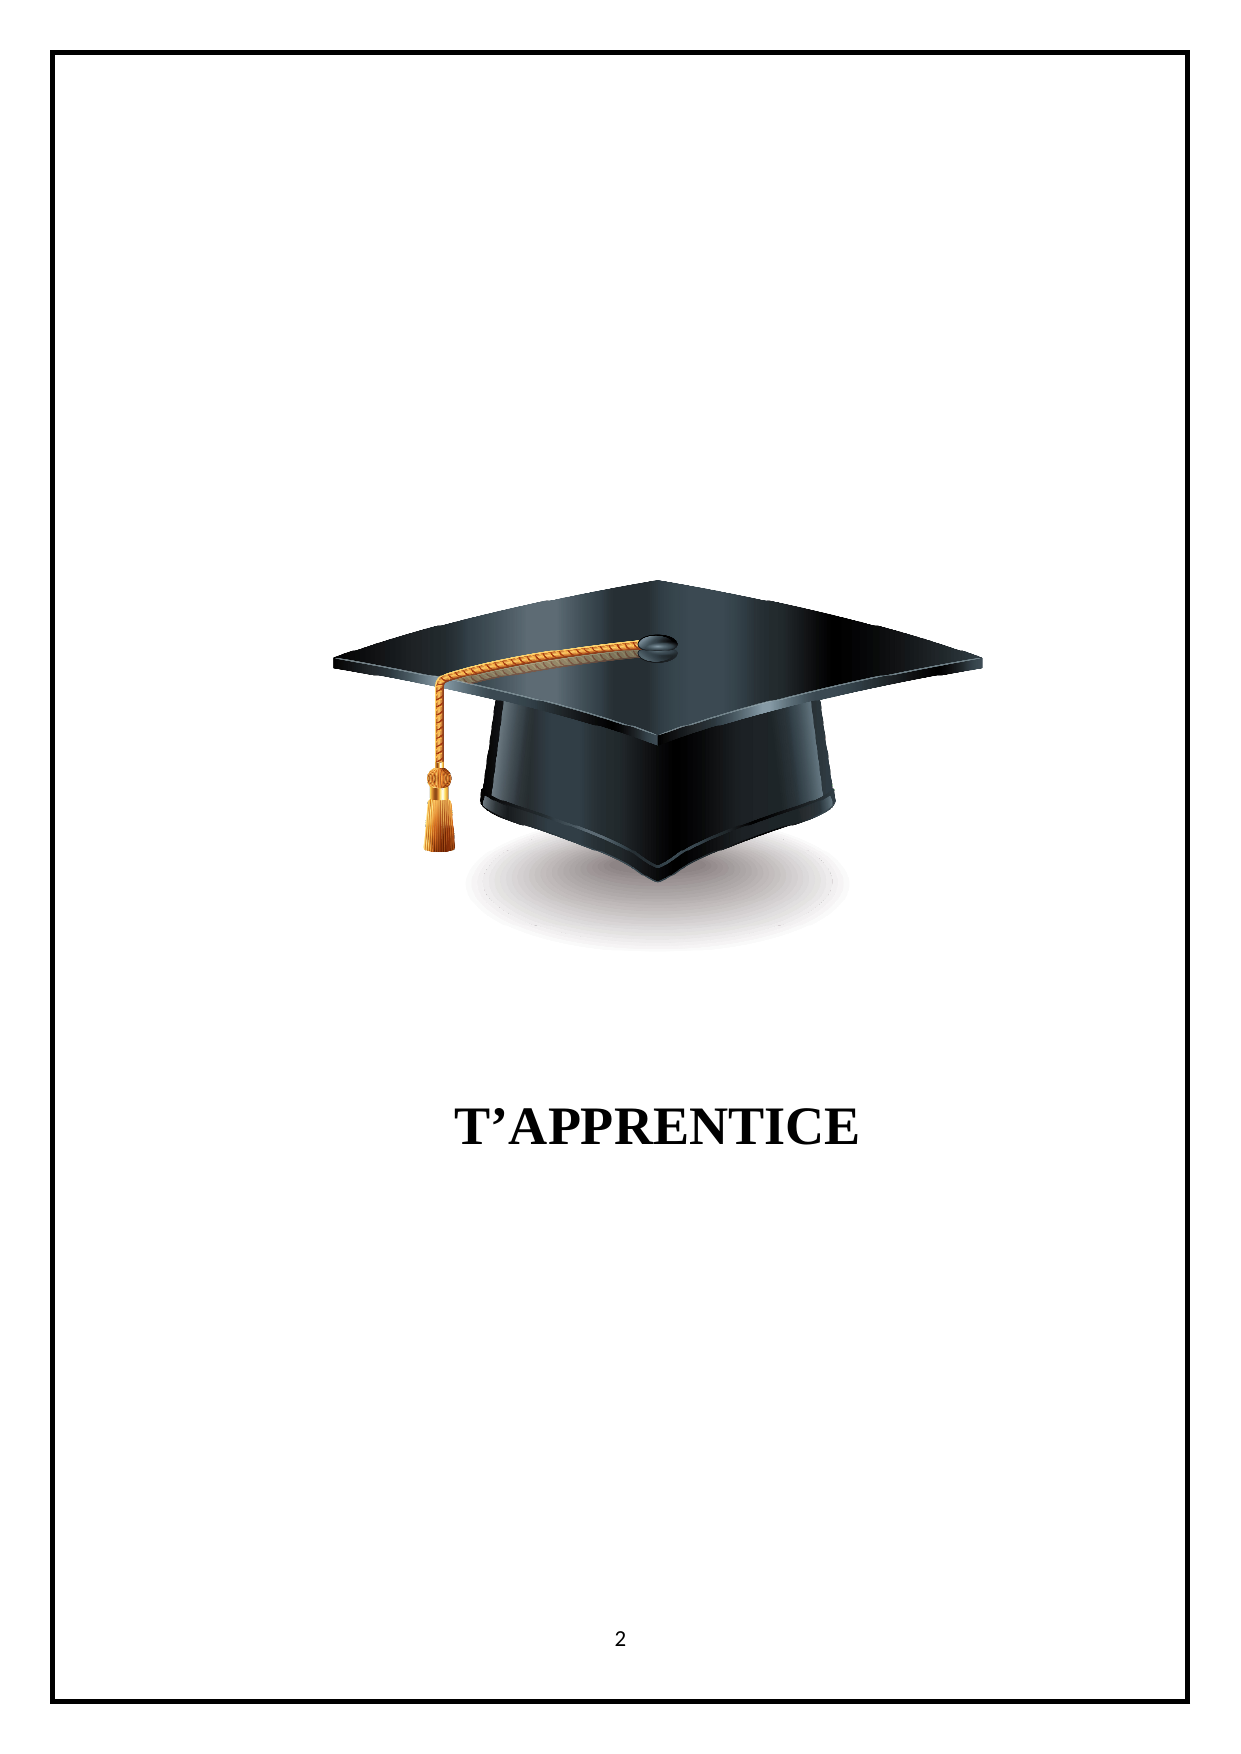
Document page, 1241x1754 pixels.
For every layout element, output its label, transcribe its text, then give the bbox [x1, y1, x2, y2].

text T’APPRENTICE [150, 1093, 1090, 1186]
picture [312, 401, 1003, 1075]
